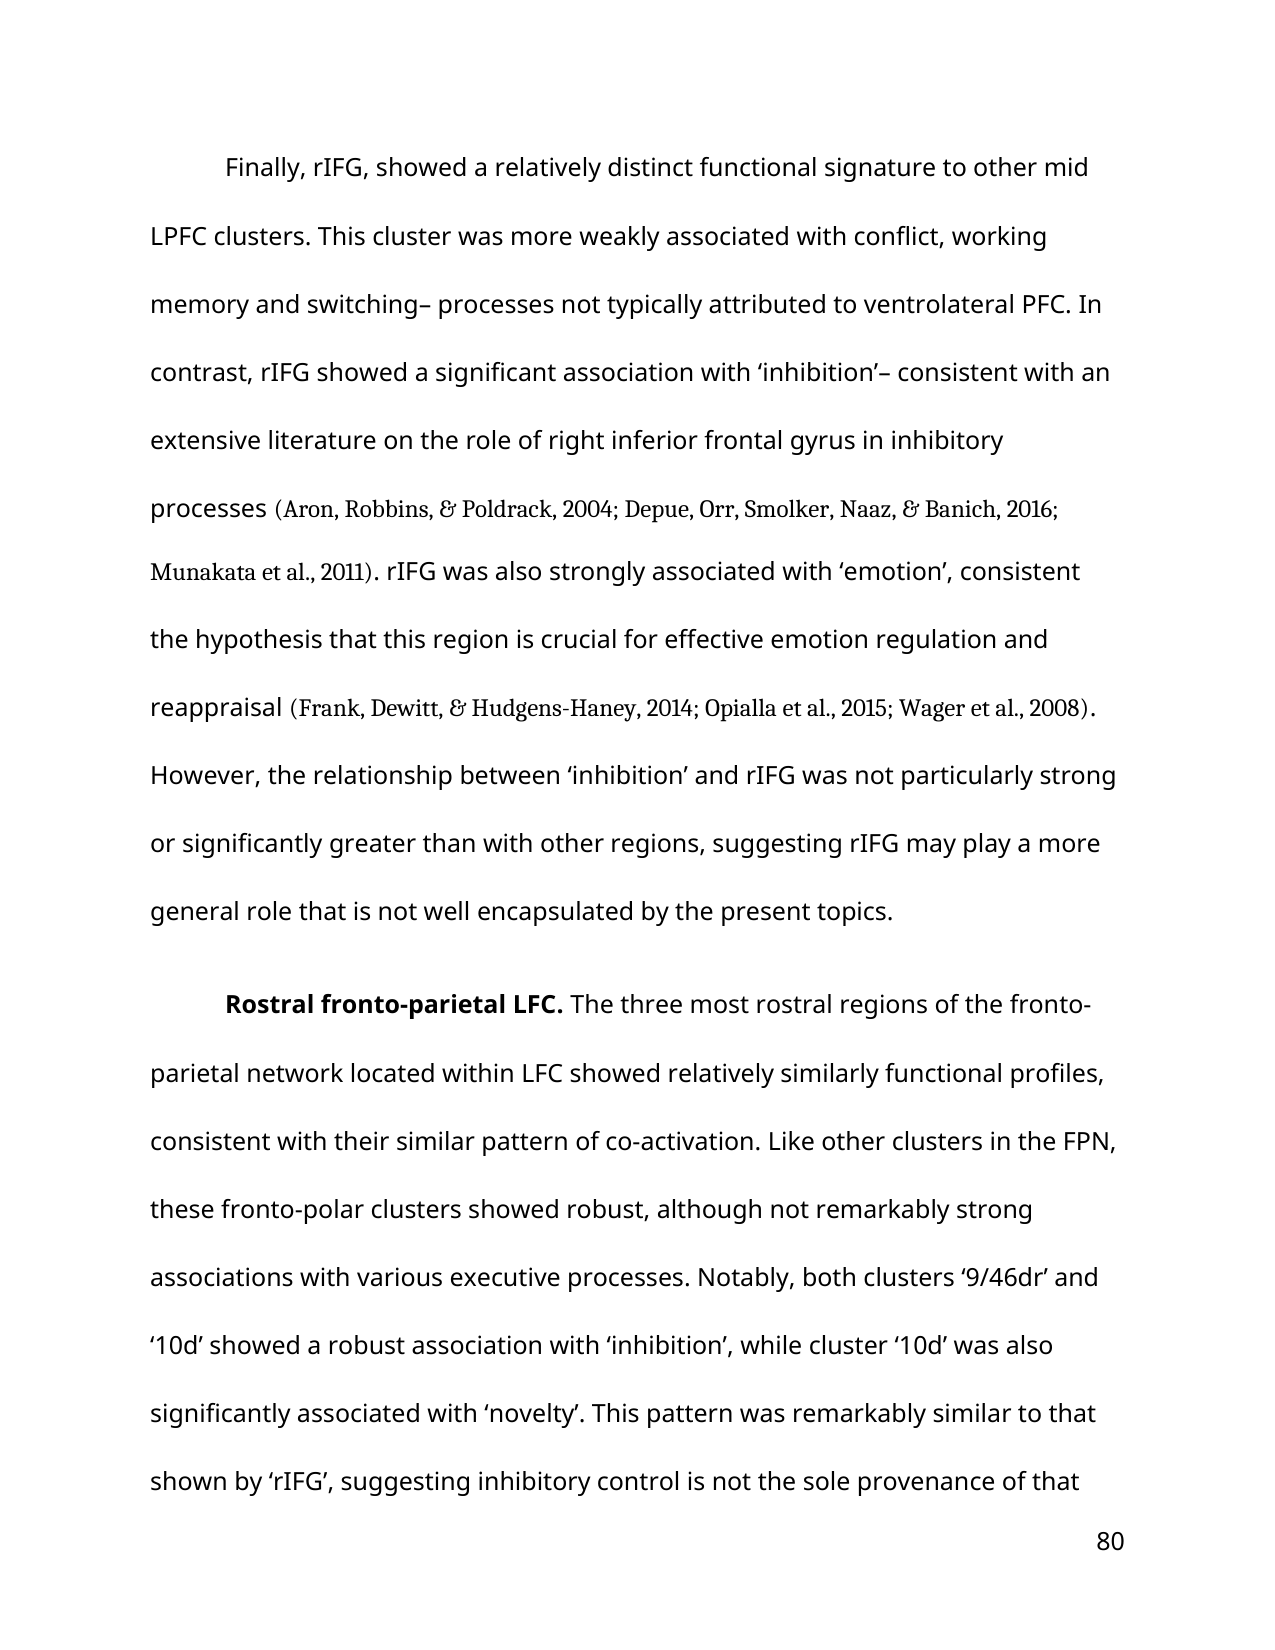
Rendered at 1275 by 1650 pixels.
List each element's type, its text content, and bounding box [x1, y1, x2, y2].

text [150, 987, 1125, 1498]
text Finally, rIFG, showed a relatively distinct functional signature to other mid LPFC clusters. This cluster was more weakly associated with conflict, working memory and switching– processes not typically attributed to ventrolateral PFC. In contrast, rIFG showed a significant association with ‘inhibition’– consistent with an extensive literature on the role of right inferior frontal gyrus in inhibitory processes (Aron, Robbins, & Poldrack, 2004; Depue, Orr, Smolker, Naaz, & Banich, 2016; Munakata et al., 2011). rIFG was also strongly associated with ‘emotion’, consistent the hypothesis that this region is crucial for effective emotion regulation and reappraisal (Frank, Dewitt, & Hudgens-Haney, 2014; Opialla et al., 2015; Wager et al., 2008). However, the relationship between ‘inhibition’ and rIFG was not particularly strong or significantly greater than with other regions, suggesting rIFG may play a more general role that is not well encapsulated by the present topics. [150, 150, 1125, 928]
